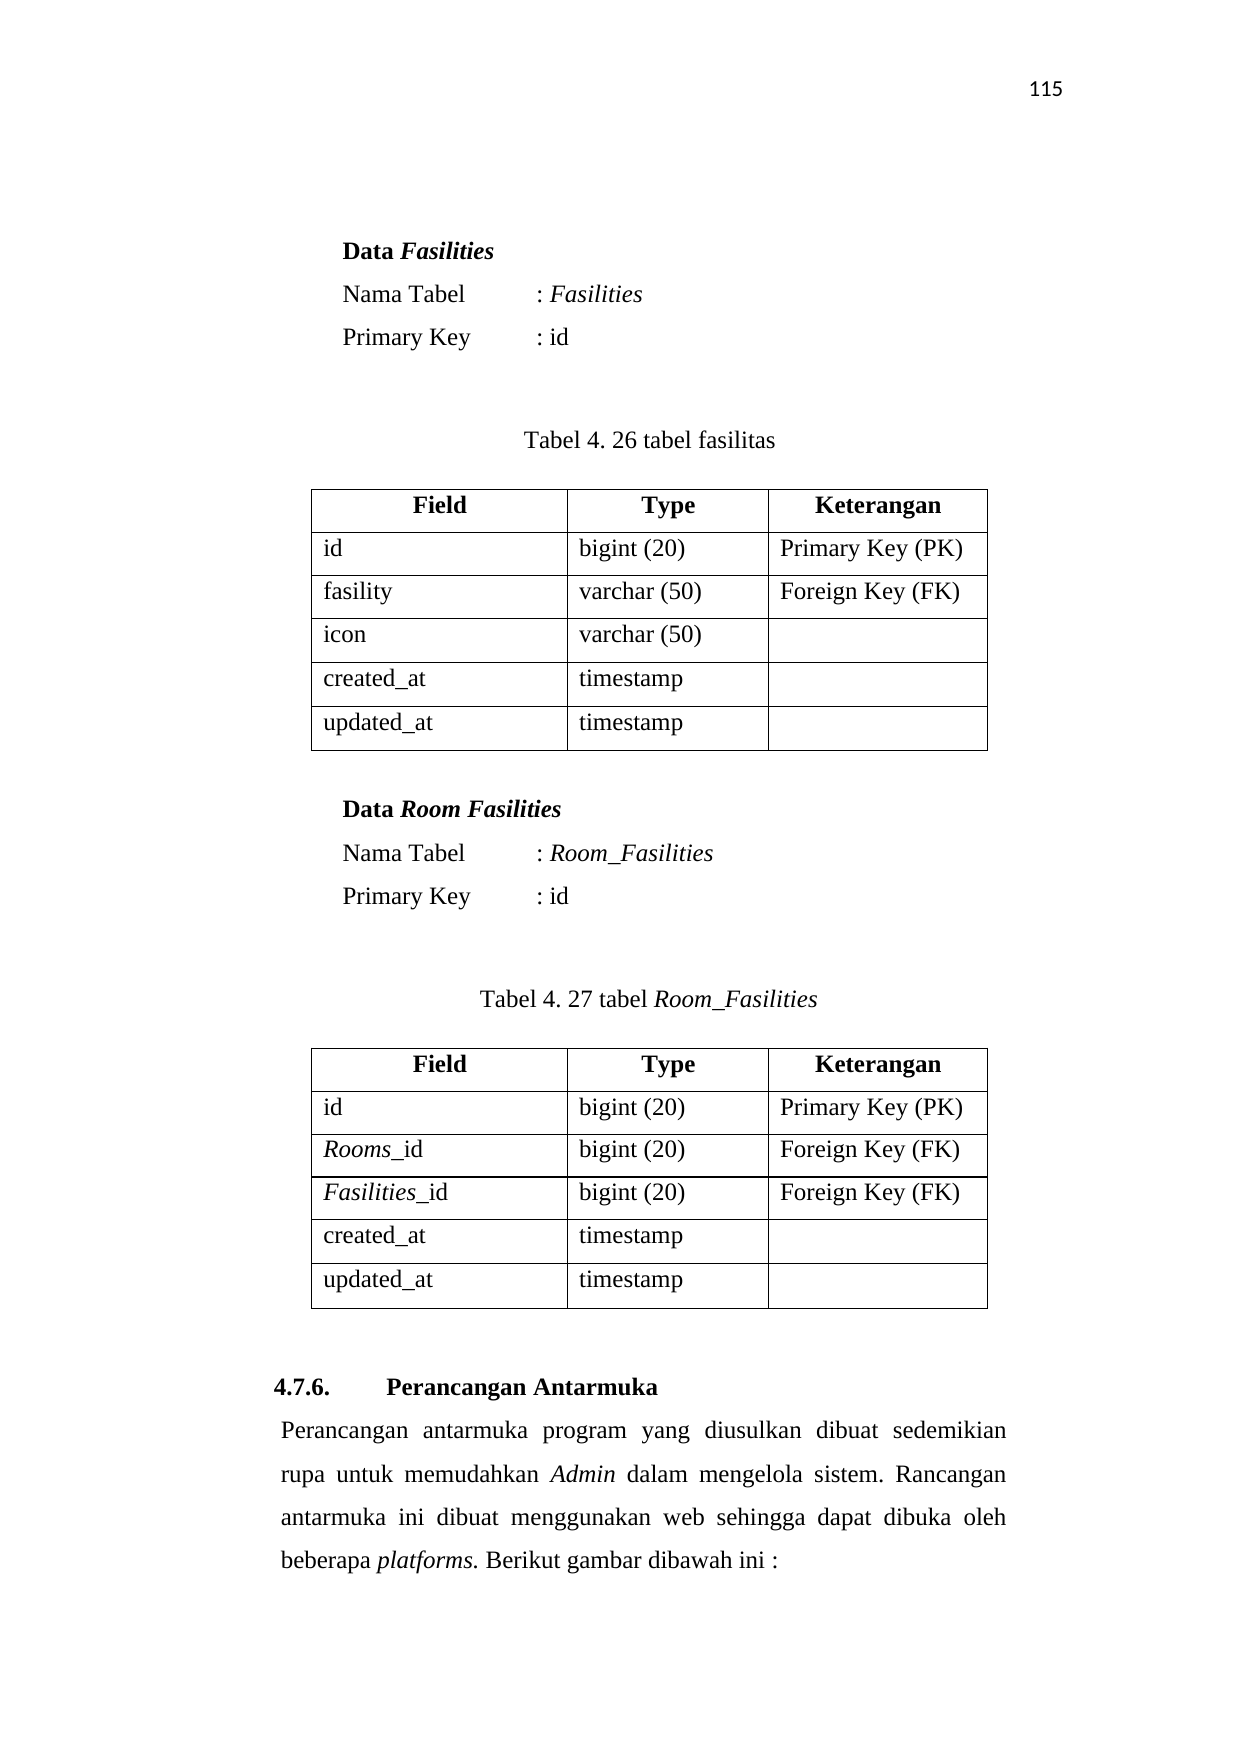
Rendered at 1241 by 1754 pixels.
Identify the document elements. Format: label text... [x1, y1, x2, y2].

table_cell created_at [312, 663, 567, 706]
table_cell timestamp [568, 663, 768, 706]
table_cell timestamp [568, 707, 768, 750]
list Primary Key : id [342, 322, 1063, 351]
table_header Type [568, 490, 768, 532]
table_cell [769, 1220, 987, 1263]
table_header Field [312, 490, 567, 532]
table_cell fasility [312, 576, 567, 618]
table_cell [769, 663, 987, 706]
list Nama Tabel : Room_Fasilities [342, 838, 1063, 866]
table_cell bigint (20) [568, 1135, 768, 1176]
subtitle Perancangan Antarmuka [274, 1372, 1063, 1401]
list Data Fasilities [342, 236, 1063, 265]
table_cell Fasilities_id [312, 1178, 567, 1219]
table_header Keterangan [769, 1049, 987, 1091]
table_cell [769, 619, 987, 662]
table_cell Primary Key (PK) [769, 1092, 987, 1133]
table_cell bigint (20) [568, 1092, 768, 1133]
table_cell varchar (50) [568, 619, 768, 662]
table_cell Primary Key (PK) [769, 533, 987, 575]
table_header Field [312, 1049, 567, 1091]
text Perancangan antarmuka program yang diusulkan dibuat sedemikian rupa untuk memudahkan Admin dalam mengelola sistem. Rancangan antarmuka ini dibuat menggunakan web sehingga dapat dibuka oleh beberapa platforms. Berikut gambar dibawah ini : [281, 1416, 1007, 1574]
table_cell varchar (50) [568, 576, 768, 618]
table_cell bigint (20) [568, 533, 768, 575]
table_header Keterangan [769, 490, 987, 532]
list Data Room Fasilities [342, 794, 1063, 823]
list Primary Key : id [342, 881, 1063, 909]
table_header Type [568, 1049, 768, 1091]
table_cell timestamp [568, 1264, 768, 1307]
table_cell Foreign Key (FK) [769, 576, 987, 618]
table_cell [769, 1264, 987, 1307]
table_cell icon [312, 619, 567, 662]
table_cell bigint (20) [568, 1178, 768, 1219]
table_cell updated_at [312, 707, 567, 750]
table_cell [769, 707, 987, 750]
table_cell Foreign Key (FK) [769, 1135, 987, 1176]
table_cell Rooms_id [312, 1135, 567, 1176]
table_cell id [312, 533, 567, 575]
list Nama Tabel : Fasilities [342, 279, 1063, 308]
table_cell Foreign Key (FK) [769, 1178, 987, 1219]
table_cell created_at [312, 1220, 567, 1263]
table_cell id [312, 1092, 567, 1133]
table_cell updated_at [312, 1264, 567, 1307]
table_cell timestamp [568, 1220, 768, 1263]
